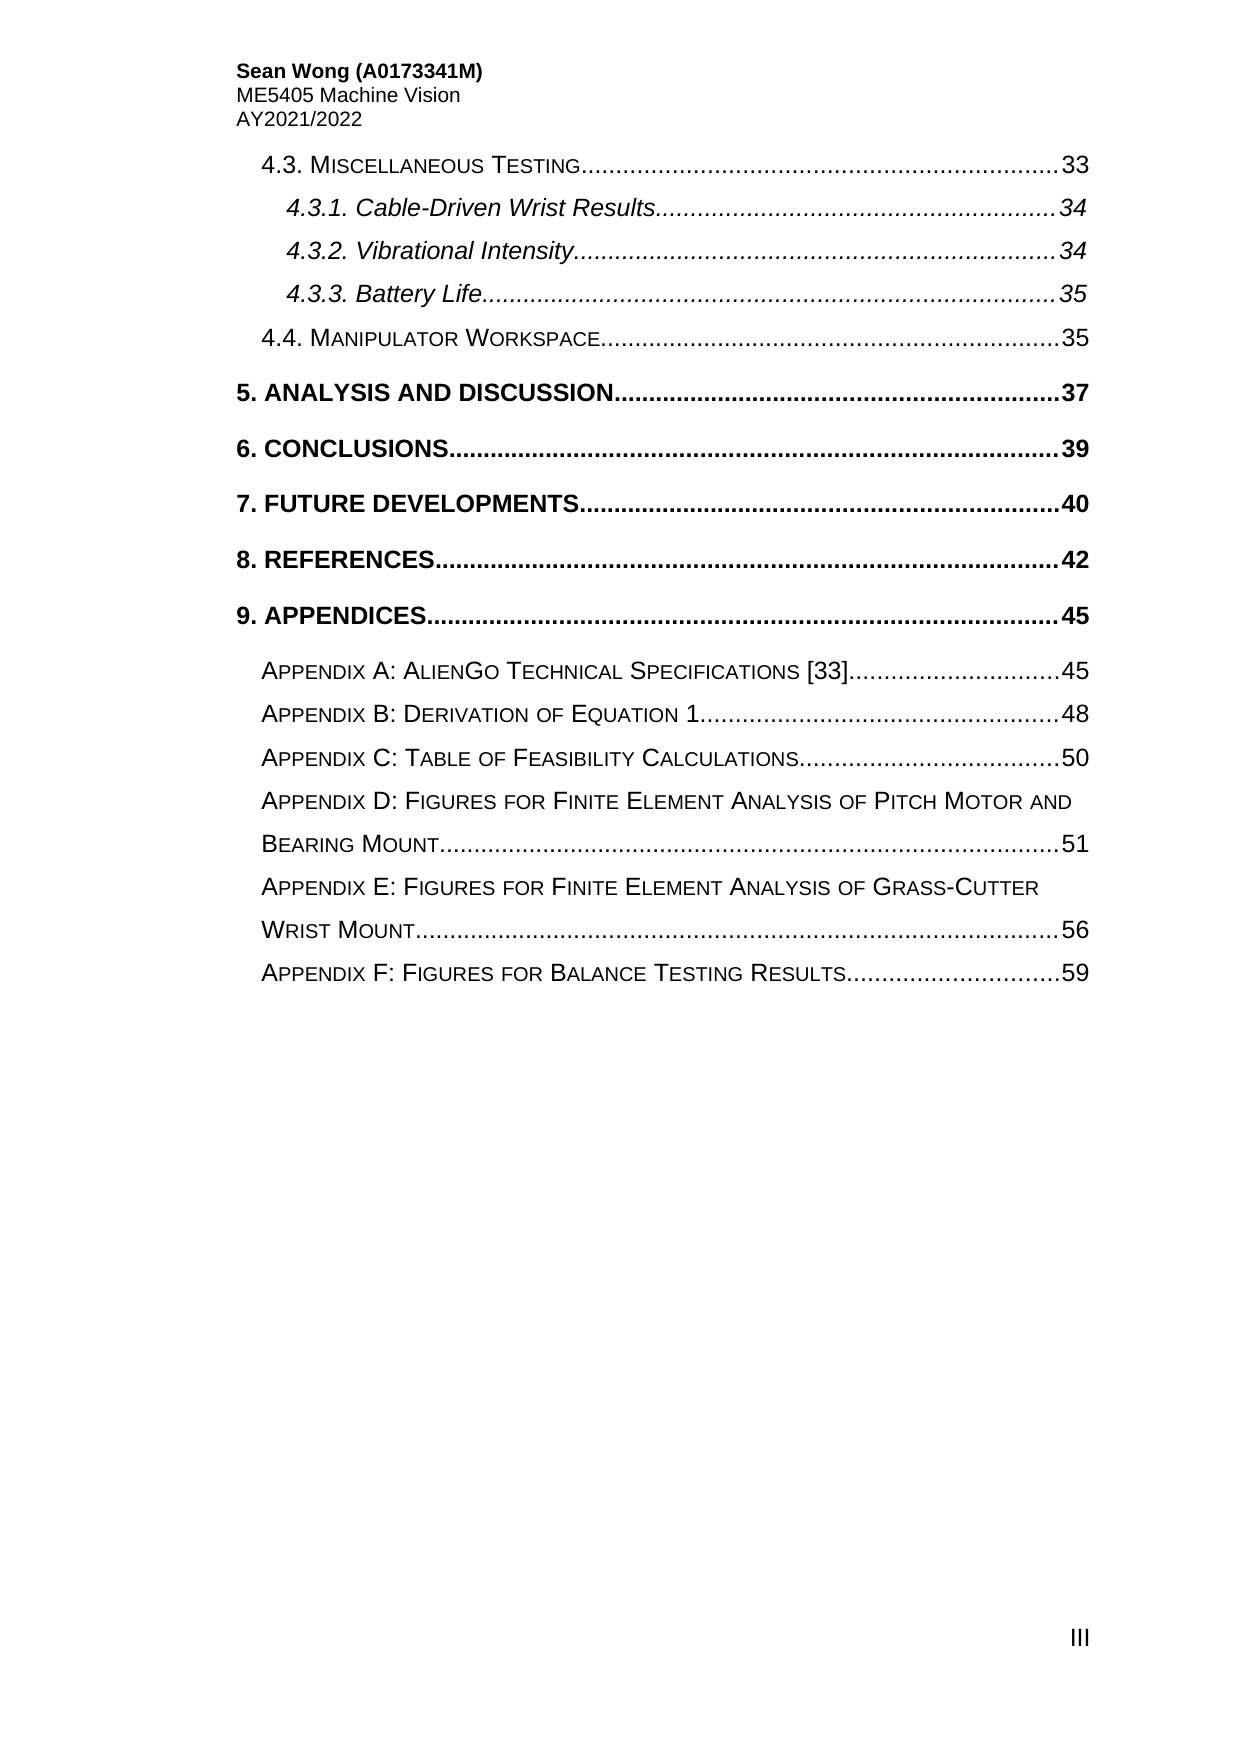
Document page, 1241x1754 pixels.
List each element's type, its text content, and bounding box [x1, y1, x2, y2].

text Appendix E: Figures for Finite Element Analysis of Grass-Cutter Wrist Mount 56 [261, 872, 1090, 944]
text 8. References 42 [236, 545, 1090, 574]
text 6. Conclusions 39 [236, 434, 1090, 462]
text Appendix A: AlienGo Technical Specifications [33] 45 [261, 656, 1090, 685]
text 4.3.1. Cable-Driven Wrist Results 34 [286, 193, 1090, 222]
text 4.4. Manipulator Workspace 35 [261, 322, 1090, 351]
text Appendix B: Derivation of Equation 1 48 [261, 699, 1090, 728]
text Appendix C: Table of Feasibility Calculations 50 [261, 742, 1090, 771]
text 4.3.2. Vibrational Intensity 34 [286, 236, 1090, 265]
text Appendix F: Figures for Balance Testing Results 59 [261, 958, 1090, 987]
text Appendix D: Figures for Finite Element Analysis of Pitch Motor and Bearing Mount 51 [261, 786, 1090, 857]
text 9. Appendices 45 [236, 601, 1090, 629]
text 4.3. Miscellaneous Testing 33 [261, 150, 1090, 179]
text 7. Future Developments 40 [236, 489, 1090, 518]
text 5. Analysis and Discussion 37 [236, 378, 1090, 407]
text 4.3.3. Battery Life 35 [286, 279, 1090, 308]
